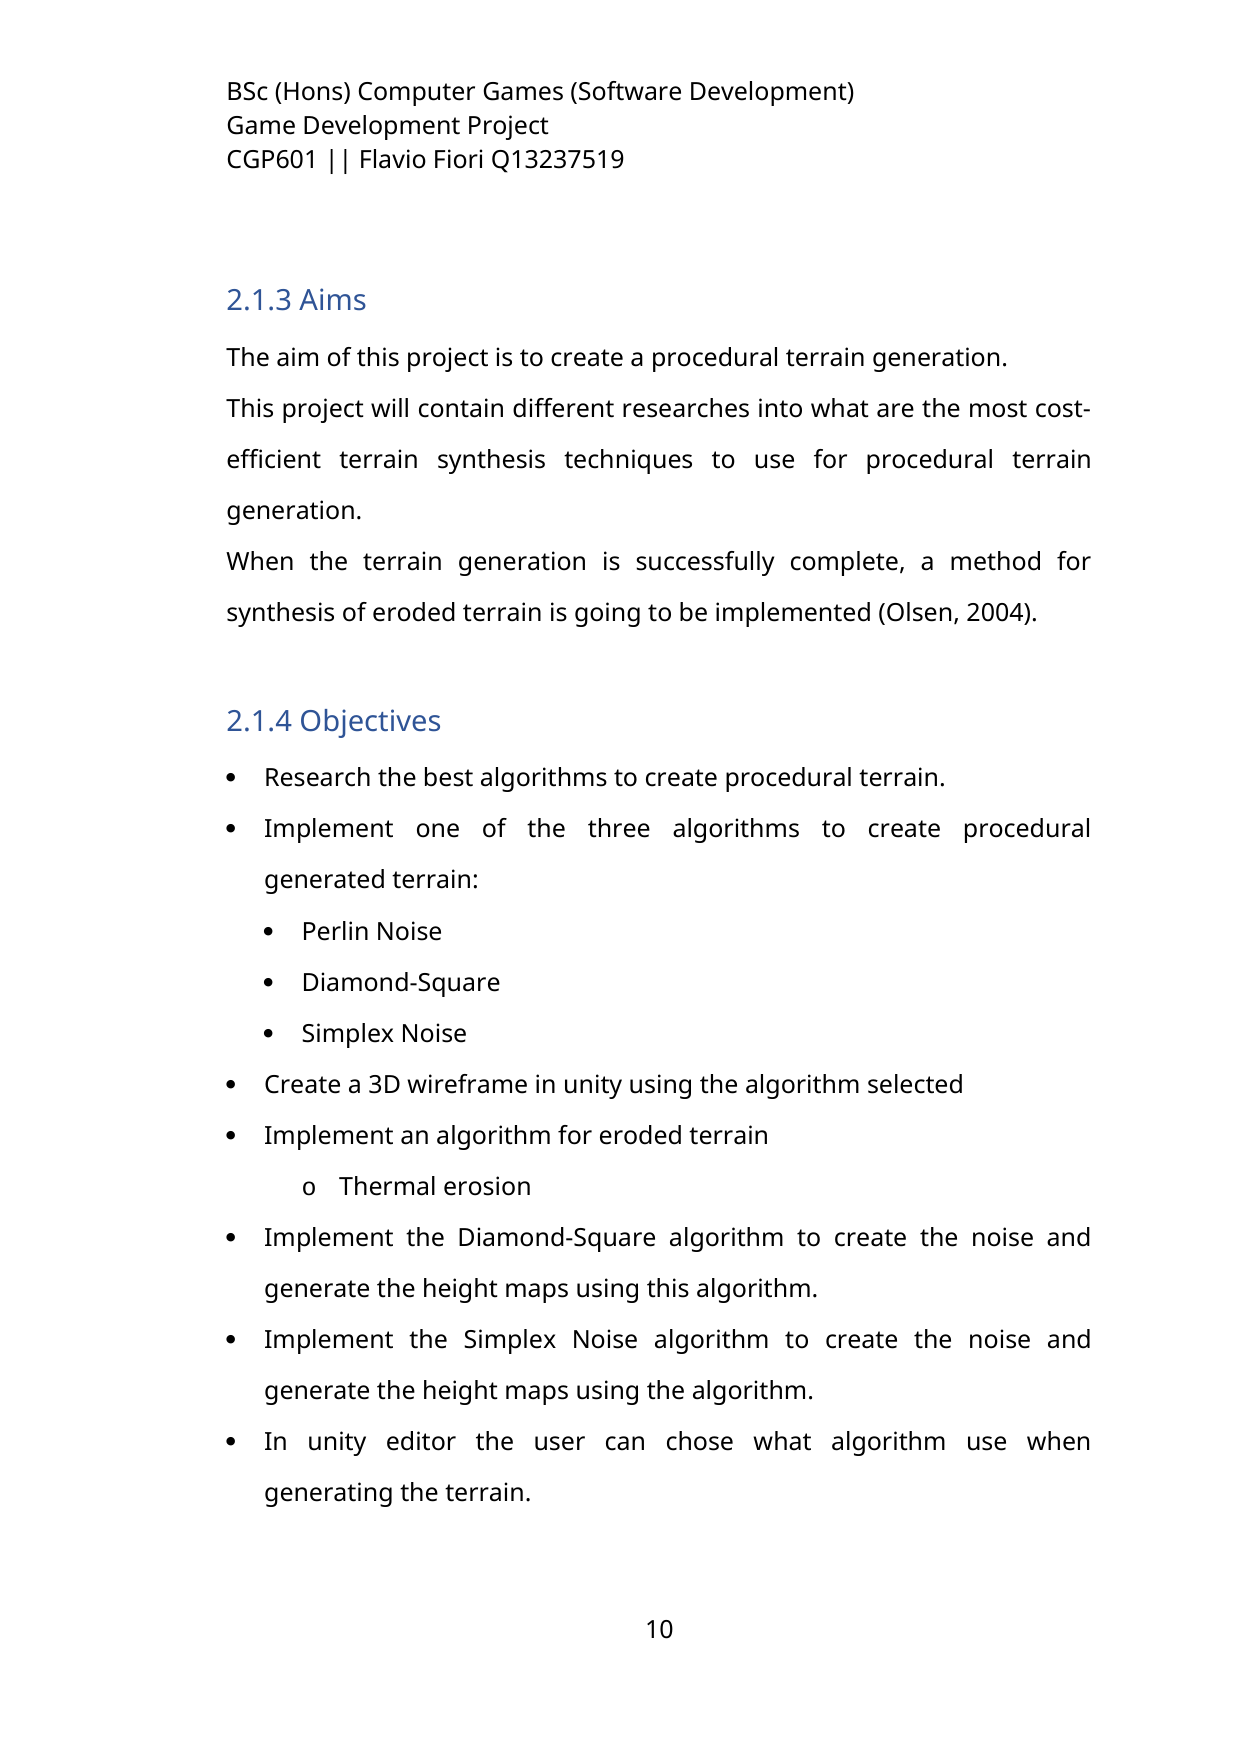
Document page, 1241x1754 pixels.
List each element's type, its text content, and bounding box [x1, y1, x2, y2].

text When the terrain generation is successfully complete, a method for synthesis of eroded terrain is going to be implemented (Olsen, 2004). [226, 543, 1092, 628]
subtitle 2.1.4 Objectives [226, 701, 1092, 740]
list Diamond-Square [264, 964, 1092, 998]
list Perlin Noise [264, 913, 1092, 947]
text This project will contain different researches into what are the most cost-efficient terrain synthesis techniques to use for procedural terrain generation. [226, 390, 1092, 526]
list Implement the Simplex Noise algorithm to create the noise and generate the height maps using the algorithm. [226, 1322, 1092, 1407]
list Implement one of the three algorithms to create procedural generated terrain: [226, 811, 1092, 896]
list Implement the Diamond-Square algorithm to create the noise and generate the height maps using this algorithm. [226, 1220, 1092, 1305]
list Implement an algorithm for eroded terrain [226, 1117, 1092, 1151]
subtitle 2.1.3 Aims [226, 280, 1092, 319]
list Research the best algorithms to create procedural terrain. [226, 760, 1092, 794]
list Thermal erosion [301, 1168, 1092, 1203]
list Simplex Noise [264, 1015, 1092, 1049]
list In unity editor the user can chose what algorithm use when generating the terrain. [226, 1424, 1092, 1509]
text The aim of this project is to create a procedural terrain generation. [226, 339, 1092, 373]
list Create a 3D wireframe in unity using the algorithm selected [226, 1066, 1092, 1100]
